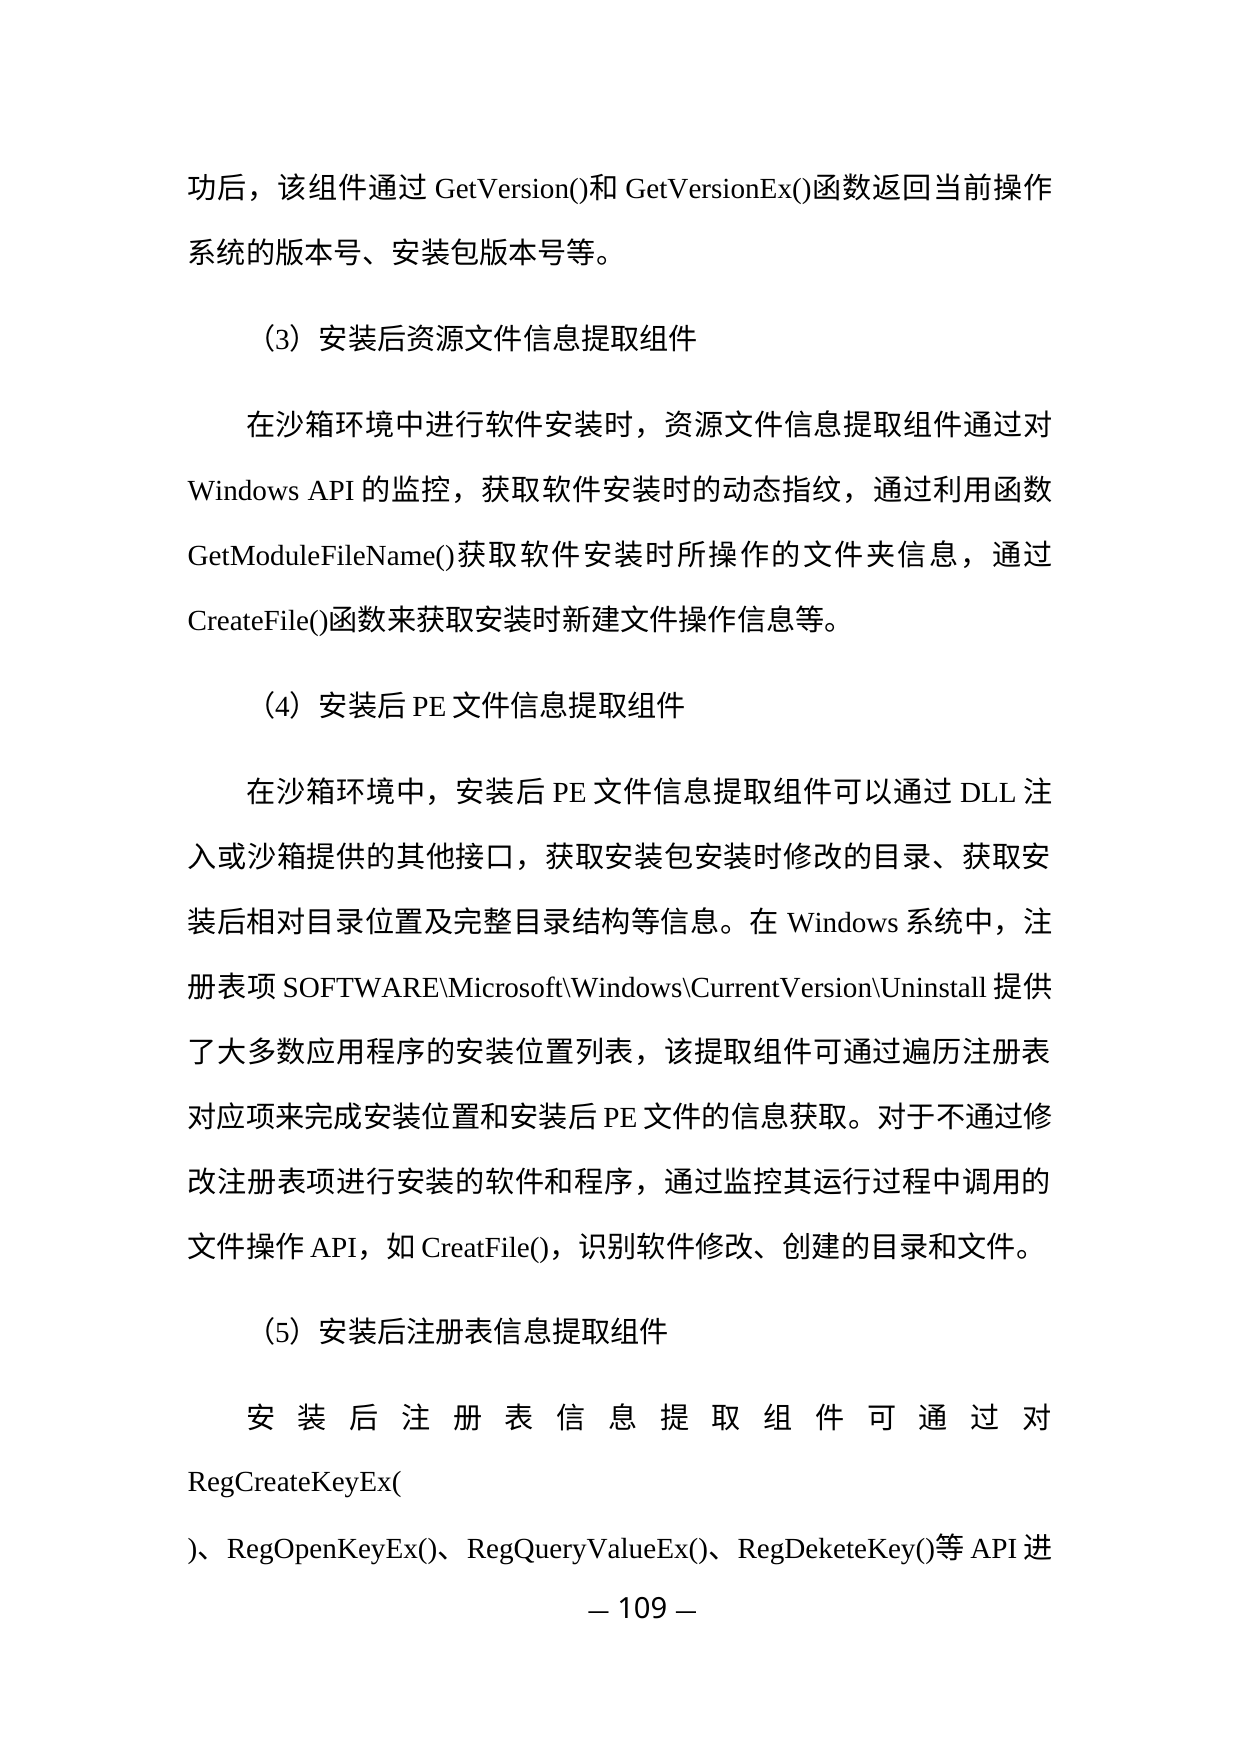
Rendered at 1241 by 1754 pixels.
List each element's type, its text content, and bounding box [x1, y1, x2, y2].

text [187, 153, 1053, 283]
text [187, 1383, 1053, 1578]
text （5）安装后注册表信息提取组件 [187, 1298, 1053, 1363]
text （4）安装后PE文件信息提取组件 [187, 671, 1053, 736]
text （3）安装后资源文件信息提取组件 [187, 304, 1053, 369]
text 在沙箱环境中，安装后PE文件信息提取组件可以通过DLL注入或沙箱提供的其他接口，获取安装包安装时修改的目录、获取安装后相对目录位置及完整目录结构等信息。在Windows系统中，注册表项SOFTWARE\Microsoft\Windows\CurrentVersion\Uninstall提供了大多数应用程序的安装位置列表，该提取组件可通过遍历注册表对应项来完成安装位置和安装后PE文件的信息获取。对于不通过修改注册表项进行安装的软件和程序，通过监控其运行过程中调用的文件操作API，如CreatFile()，识别软件修改、创建的目录和文件。 [187, 757, 1053, 1277]
text 在沙箱环境中进行软件安装时，资源文件信息提取组件通过对Windows API的监控，获取软件安装时的动态指纹，通过利用函数GetModuleFileName()获取软件安装时所操作的文件夹信息，通过CreateFile()函数来获取安装时新建文件操作信息等。 [187, 390, 1053, 650]
